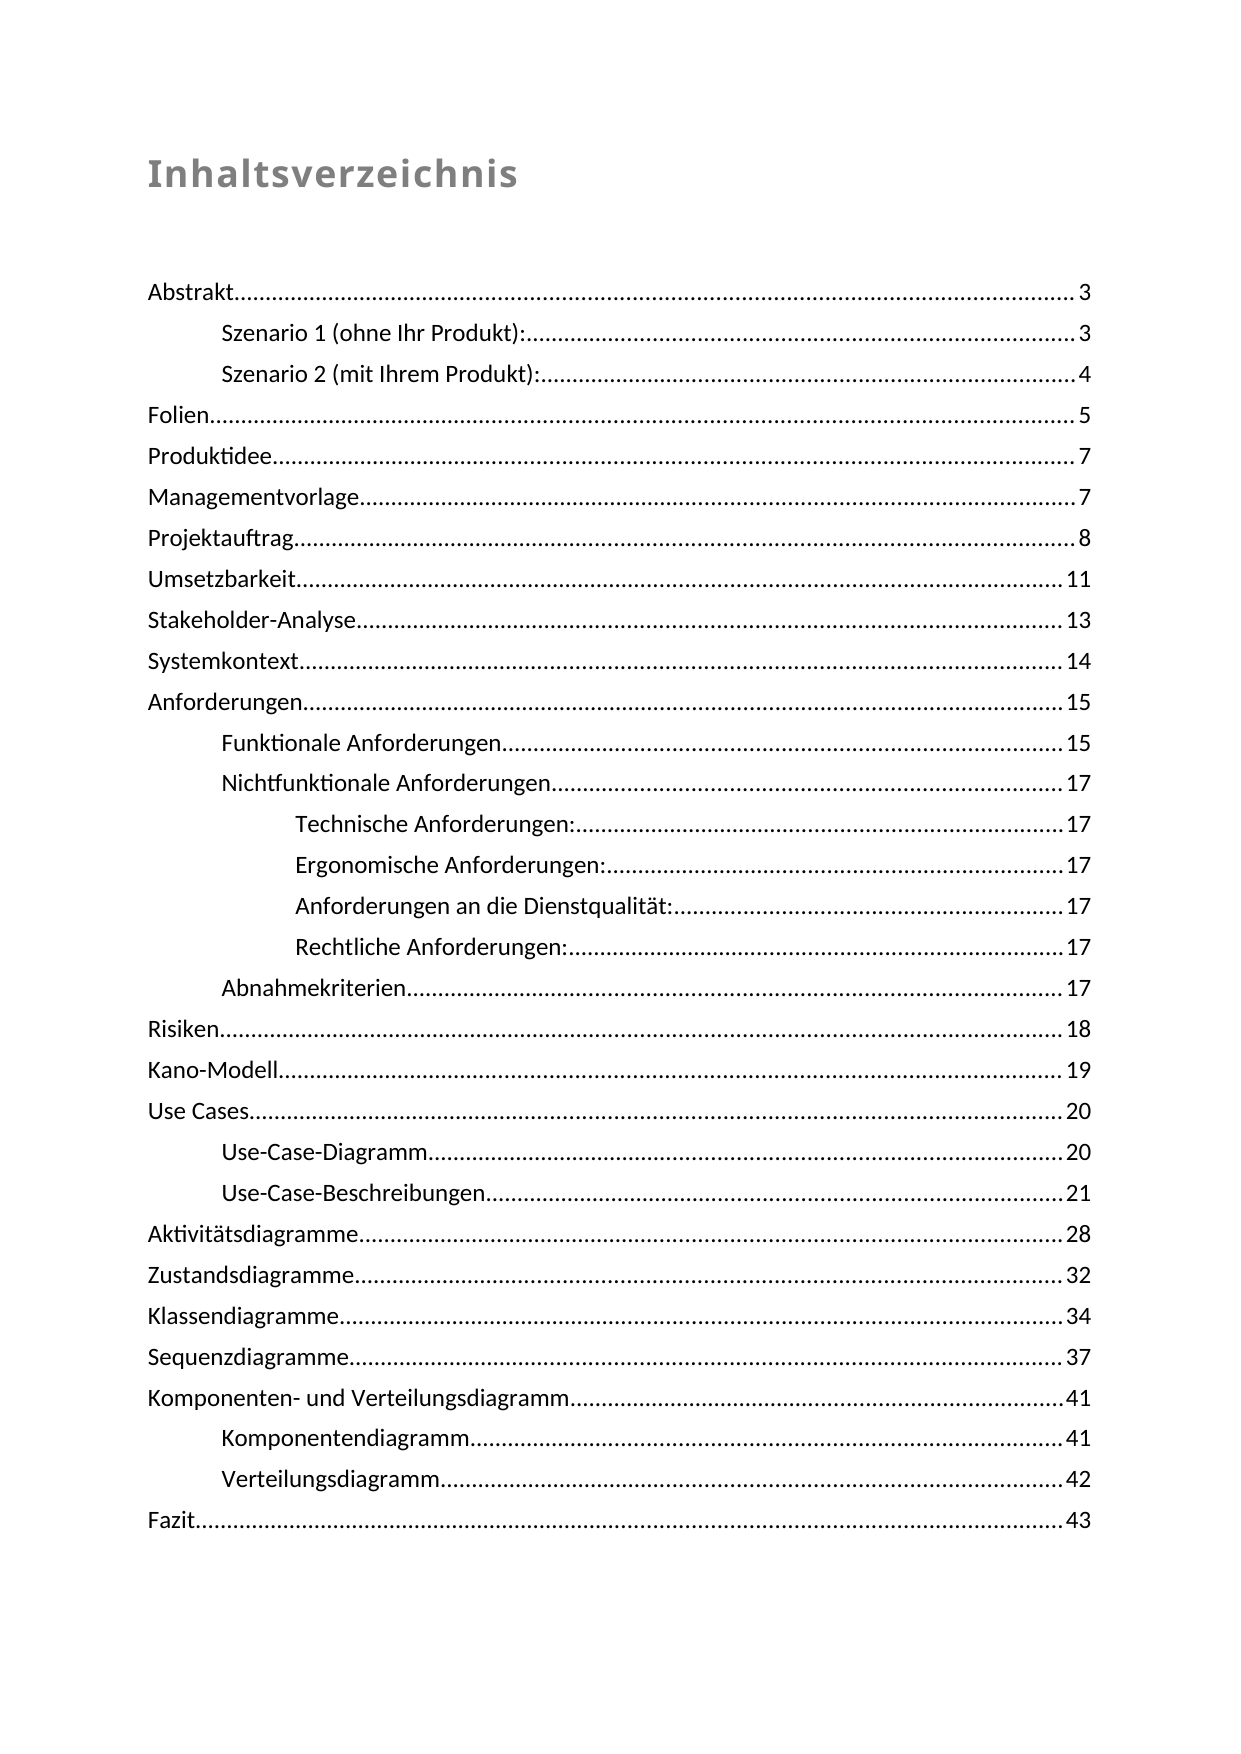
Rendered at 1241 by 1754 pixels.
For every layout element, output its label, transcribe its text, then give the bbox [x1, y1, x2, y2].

text Aktivitätsdiagramme 28 [148, 1218, 1093, 1248]
text Use-Case-Beschreibungen 21 [221, 1177, 1093, 1207]
text Komponentendiagramm 41 [221, 1423, 1093, 1453]
text Managementvorlage 7 [148, 481, 1093, 512]
text Klassendiagramme 34 [148, 1300, 1093, 1330]
text Szenario 2 (mit Ihrem Produkt): 4 [221, 358, 1093, 389]
text Komponenten- und Verteilungsdiagramm 41 [148, 1382, 1093, 1412]
text Szenario 1 (ohne Ihr Produkt): 3 [221, 317, 1093, 348]
text Anforderungen an die Dienstqualität: 17 [295, 890, 1093, 921]
text Nichtfunktionale Anforderungen 17 [221, 768, 1093, 798]
text Produktidee 7 [148, 440, 1093, 471]
text Fazit 43 [148, 1504, 1093, 1535]
text Use Cases 20 [148, 1095, 1093, 1126]
subtitle Inhaltsverzeichnis [148, 148, 1093, 199]
text Sequenzdiagramme 37 [148, 1341, 1093, 1371]
text Folien 5 [148, 399, 1093, 430]
text Risiken 18 [148, 1013, 1093, 1044]
text Rechtliche Anforderungen: 17 [295, 931, 1093, 962]
text Abnahmekriterien 17 [221, 972, 1093, 1003]
text Umsetzbarkeit 11 [148, 563, 1093, 593]
text Anforderungen 15 [148, 686, 1093, 716]
text Technische Anforderungen: 17 [295, 808, 1093, 839]
text Funktionale Anforderungen 15 [221, 727, 1093, 757]
text Kano-Modell 19 [148, 1054, 1093, 1085]
text Stakeholder-Analyse 13 [148, 604, 1093, 634]
text Abstrakt 3 [148, 276, 1093, 307]
text Verteilungsdiagramm 42 [221, 1463, 1093, 1494]
text Projektauftrag 8 [148, 522, 1093, 552]
text Systemkontext 14 [148, 645, 1093, 675]
text Ergonomische Anforderungen: 17 [295, 849, 1093, 880]
text Use-Case-Diagramm 20 [221, 1136, 1093, 1167]
text Zustandsdiagramme 32 [148, 1259, 1093, 1289]
